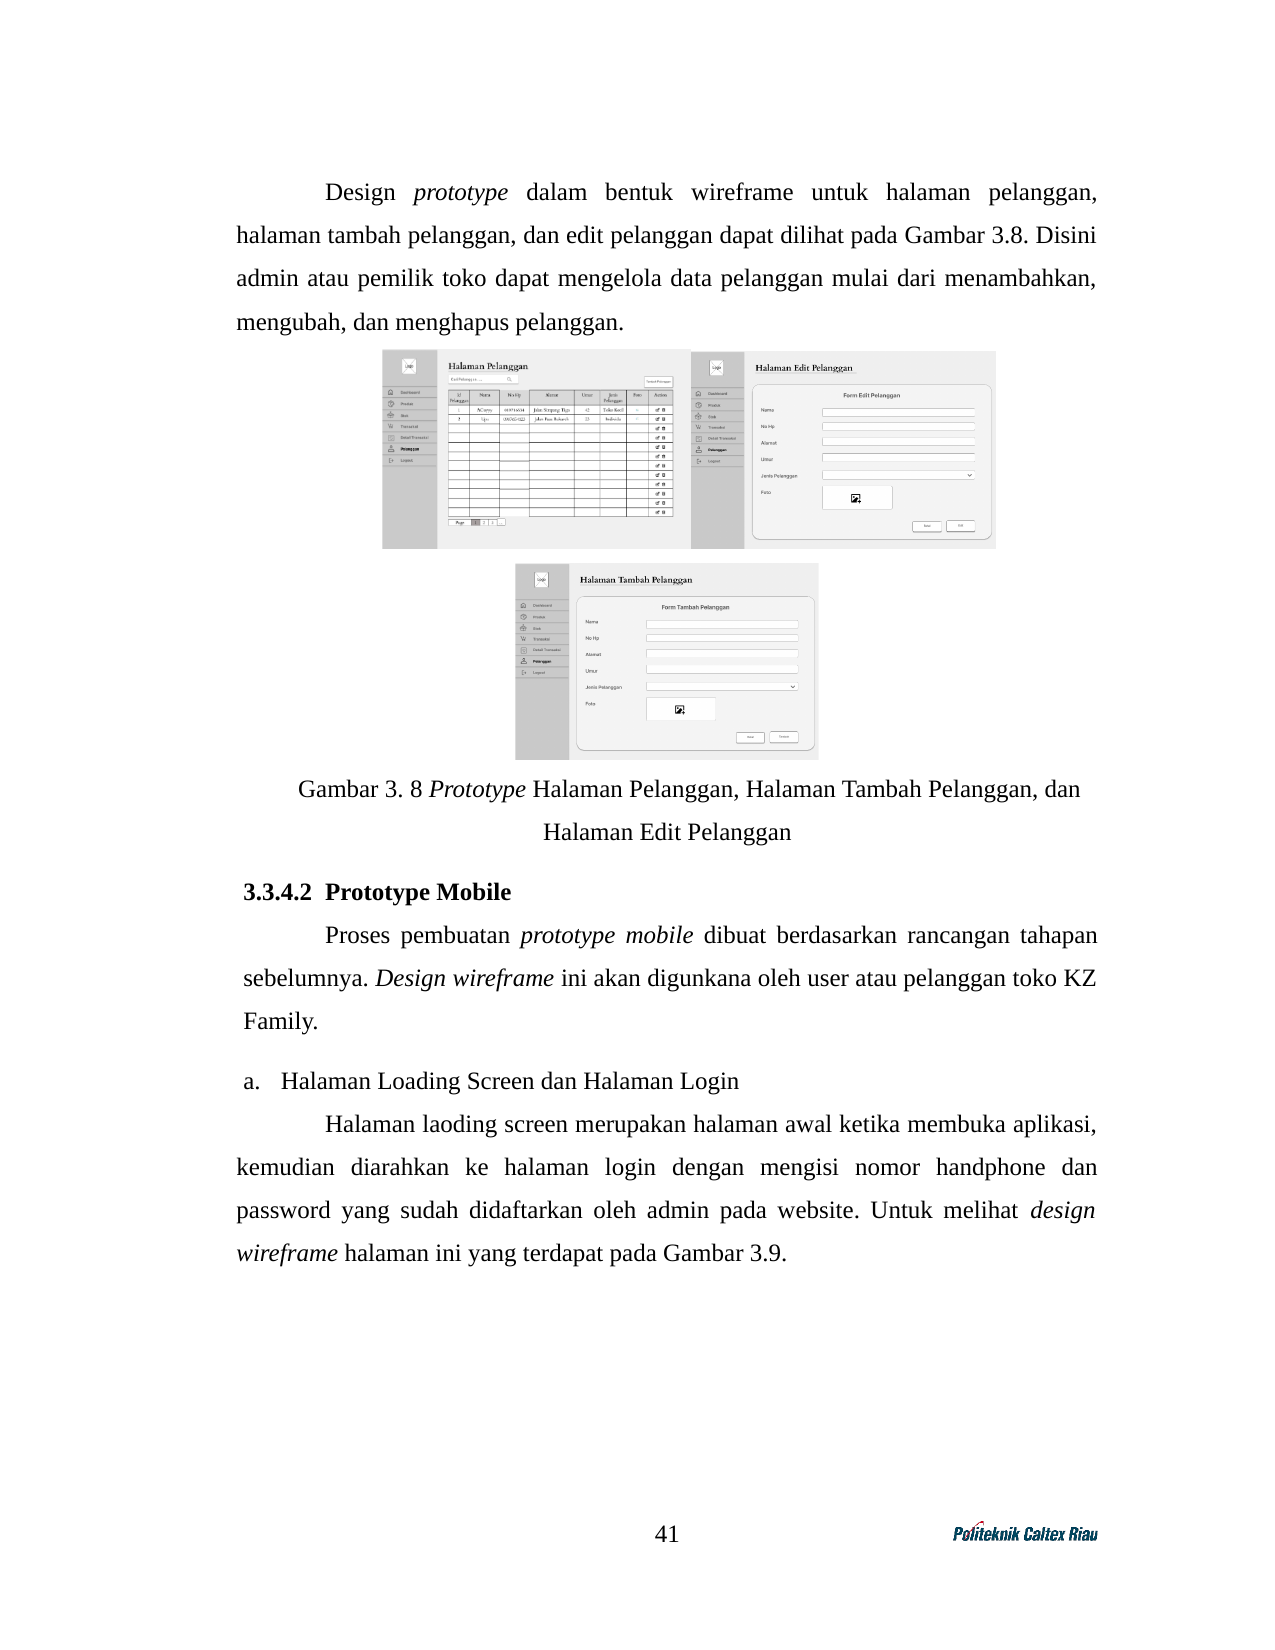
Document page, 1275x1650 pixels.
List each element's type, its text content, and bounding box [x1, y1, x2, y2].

picture [951, 1521, 1098, 1543]
list Design prototype dalam bentuk wireframe untuk halaman pelanggan, halaman tambah pelanggan, dan edit pelanggan dapat dilihat pada Gambar 3.8. Disini admin atau pemilik toko dapat mengelola data pelanggan mulai dari menambahkan, mengubah, dan menghapus pelanggan. [236, 177, 1098, 335]
picture [515, 563, 819, 760]
list Gambar 3. 8 Prototype Halaman Pelanggan, Halaman Tambah Pelanggan, dan Halaman Edit Pelanggan [236, 774, 1098, 846]
text Halaman laoding screen merupakan halaman awal ketika membuka aplikasi, kemudian diarahkan ke halaman login dengan mengisi nomor handphone dan password yang sudah didaftarkan oleh admin pada website. Untuk melihat design wireframe halaman ini yang terdapat pada Gambar 3.9. [236, 1109, 1098, 1267]
list Halaman Loading Screen dan Halaman Login [243, 1066, 1098, 1094]
text Proses pembuatan prototype mobile dibuat berdasarkan rancangan tahapan sebelumnya. Design wireframe ini akan digunkana oleh user atau pelanggan toko KZ Family. [243, 920, 1098, 1035]
picture [382, 349, 996, 549]
subtitle Prototype Mobile [243, 877, 1098, 905]
